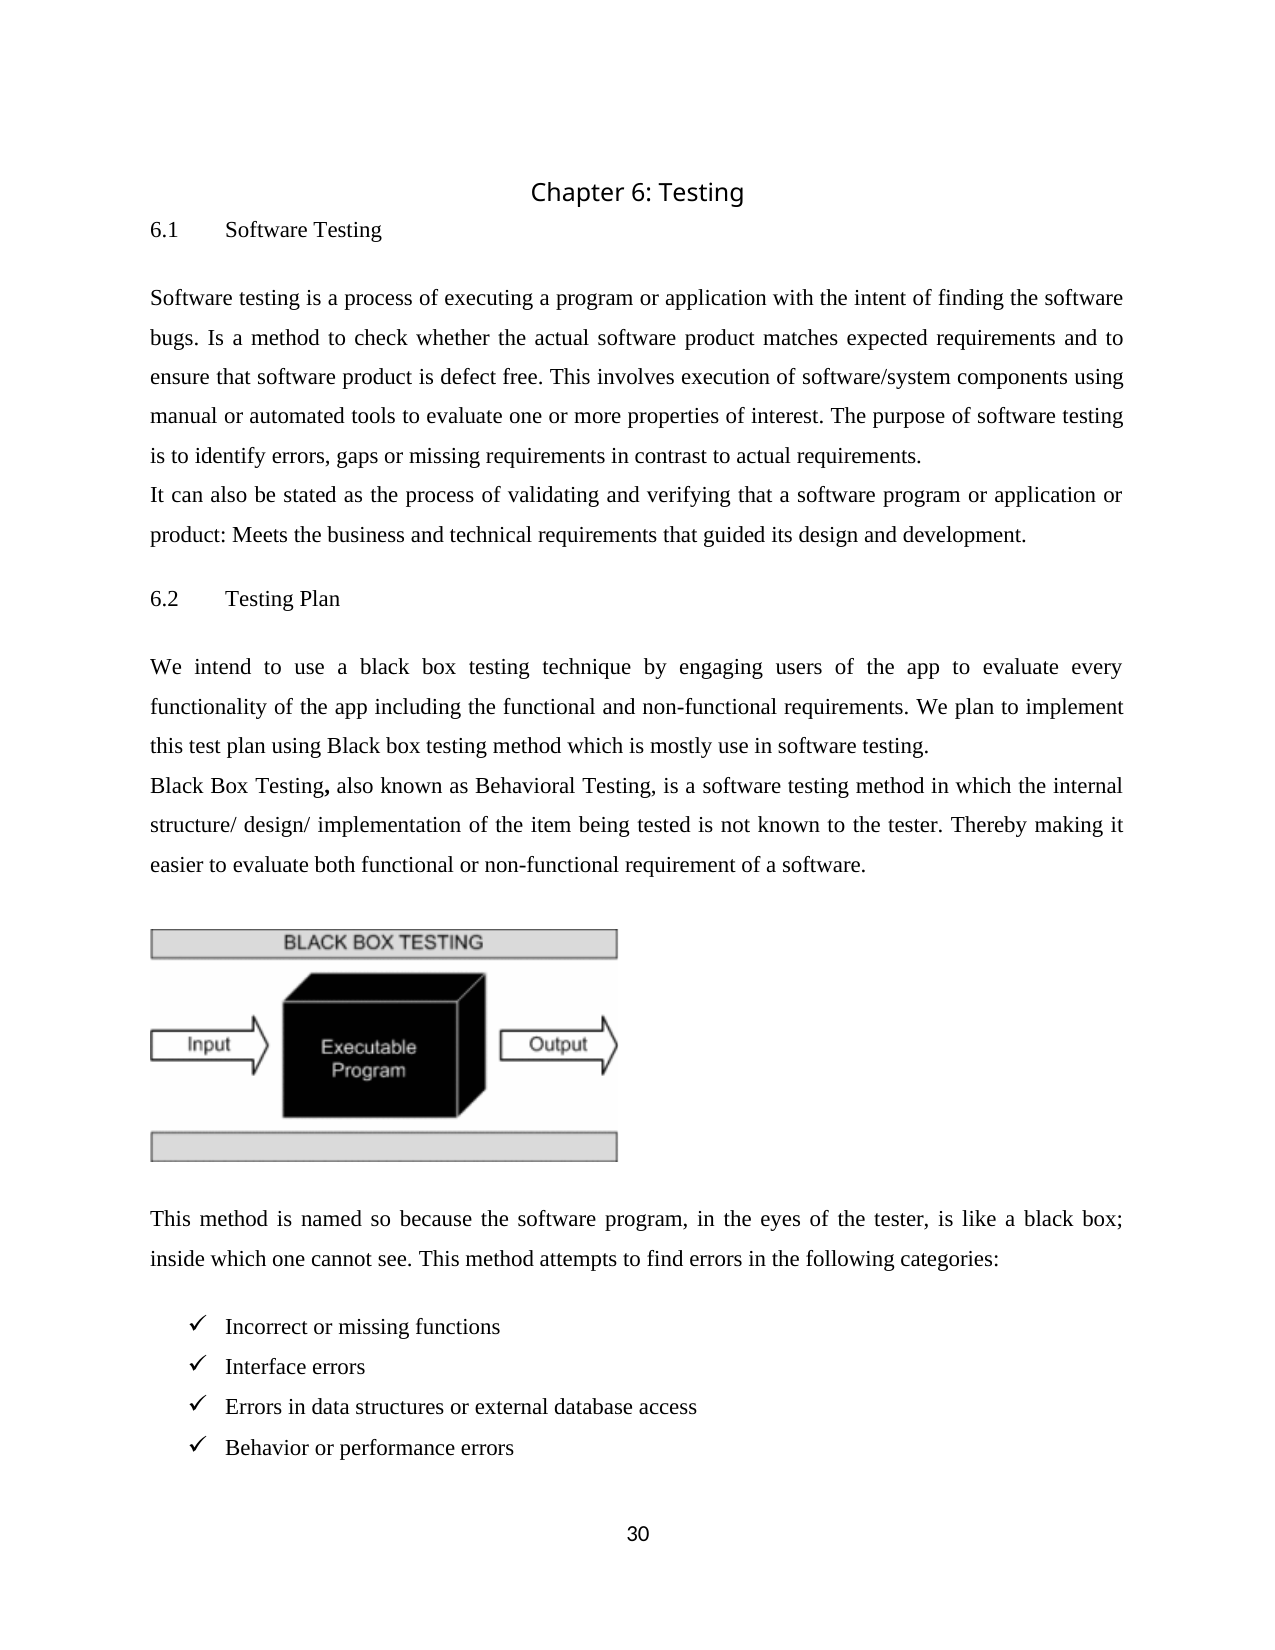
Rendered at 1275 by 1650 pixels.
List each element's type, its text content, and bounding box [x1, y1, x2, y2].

subtitle 6.1 Software Testing [150, 216, 1125, 242]
list Behavior or performance errors [187, 1433, 1125, 1460]
subtitle Chapter 6: Testing [150, 175, 1125, 209]
list It can also be stated as the process of validating and verifying that a software program or application or product: Meets the business and technical requirements that guided its design and development. [150, 482, 1125, 547]
picture [150, 929, 619, 1162]
list Errors in data structures or external database access [187, 1393, 1125, 1420]
list Software testing is a process of executing a program or application with the intent of finding the software bugs. Is a method to check whether the actual software product matches expected requirements and to ensure that software product is defect free. This involves execution of software/system components using manual or automated tools to evaluate one or more properties of interest. The purpose of software testing is to identify errors, gaps or missing requirements in contrast to actual requirements. [150, 284, 1125, 468]
text This method is named so because the software program, in the eyes of the tester, is like a black box; inside which one cannot see. This method attempts to find errors in the following categories: [150, 1205, 1125, 1271]
subtitle 6.2 Testing Plan [150, 586, 1125, 612]
list We intend to use a black box testing technique by engaging users of the app to evaluate every functionality of the app including the functional and non-functional requirements. We plan to implement this test plan using Black box testing method which is mostly use in software testing. [150, 653, 1125, 759]
list Black Box Testing, also known as Behavioral Testing, is a software testing method in which the internal structure/ design/ implementation of the item being tested is not known to the tester. Thereby making it easier to evaluate both functional or non-functional requirement of a software. [150, 772, 1125, 877]
list Interface errors [187, 1353, 1125, 1380]
list Incorrect or missing functions [187, 1313, 1125, 1340]
